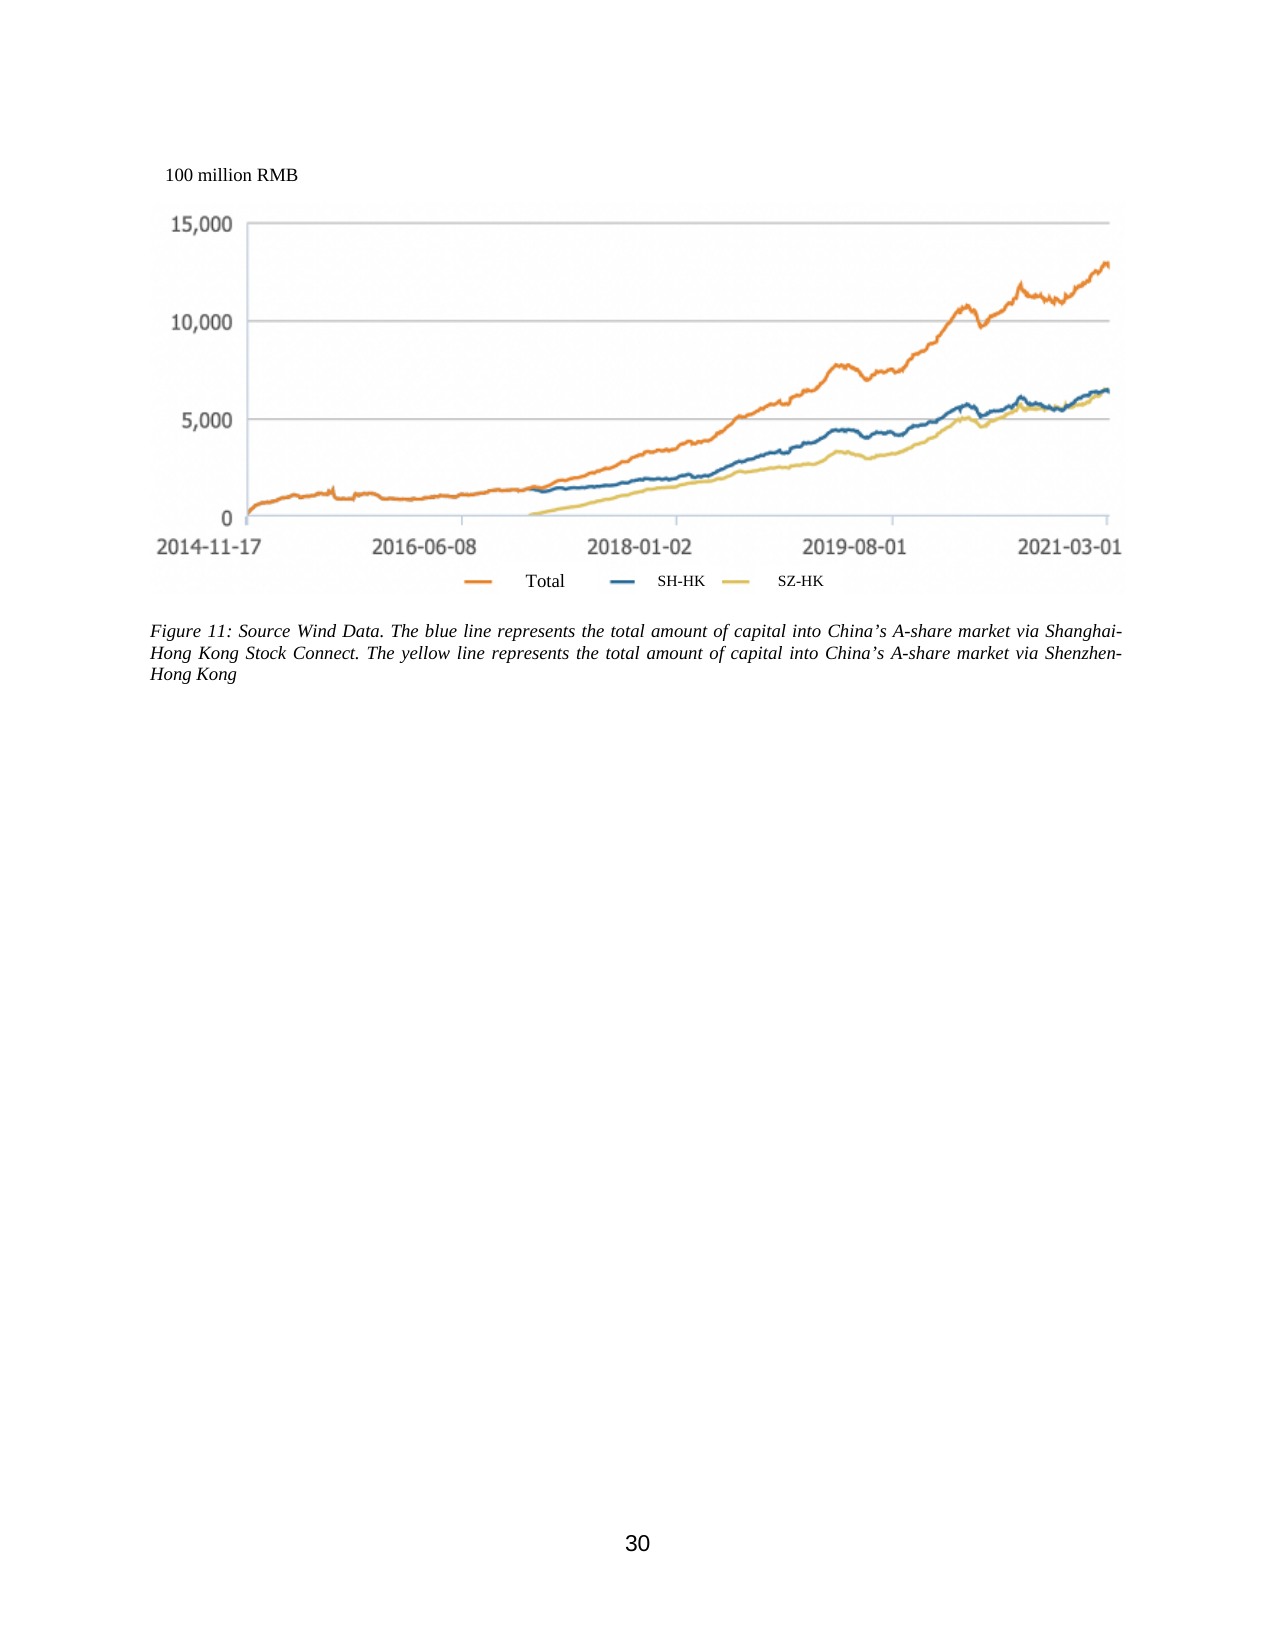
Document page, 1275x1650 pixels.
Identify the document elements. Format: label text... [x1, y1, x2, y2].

text Figure 11: Source Wind Data. The blue line represents the total amount of capital into China’s A-share market via Shanghai-Hong Kong Stock Connect. The yellow line represents the total amount of capital into China’s A-share market via Shenzhen-Hong Kong [150, 620, 1125, 685]
picture [150, 202, 1125, 594]
